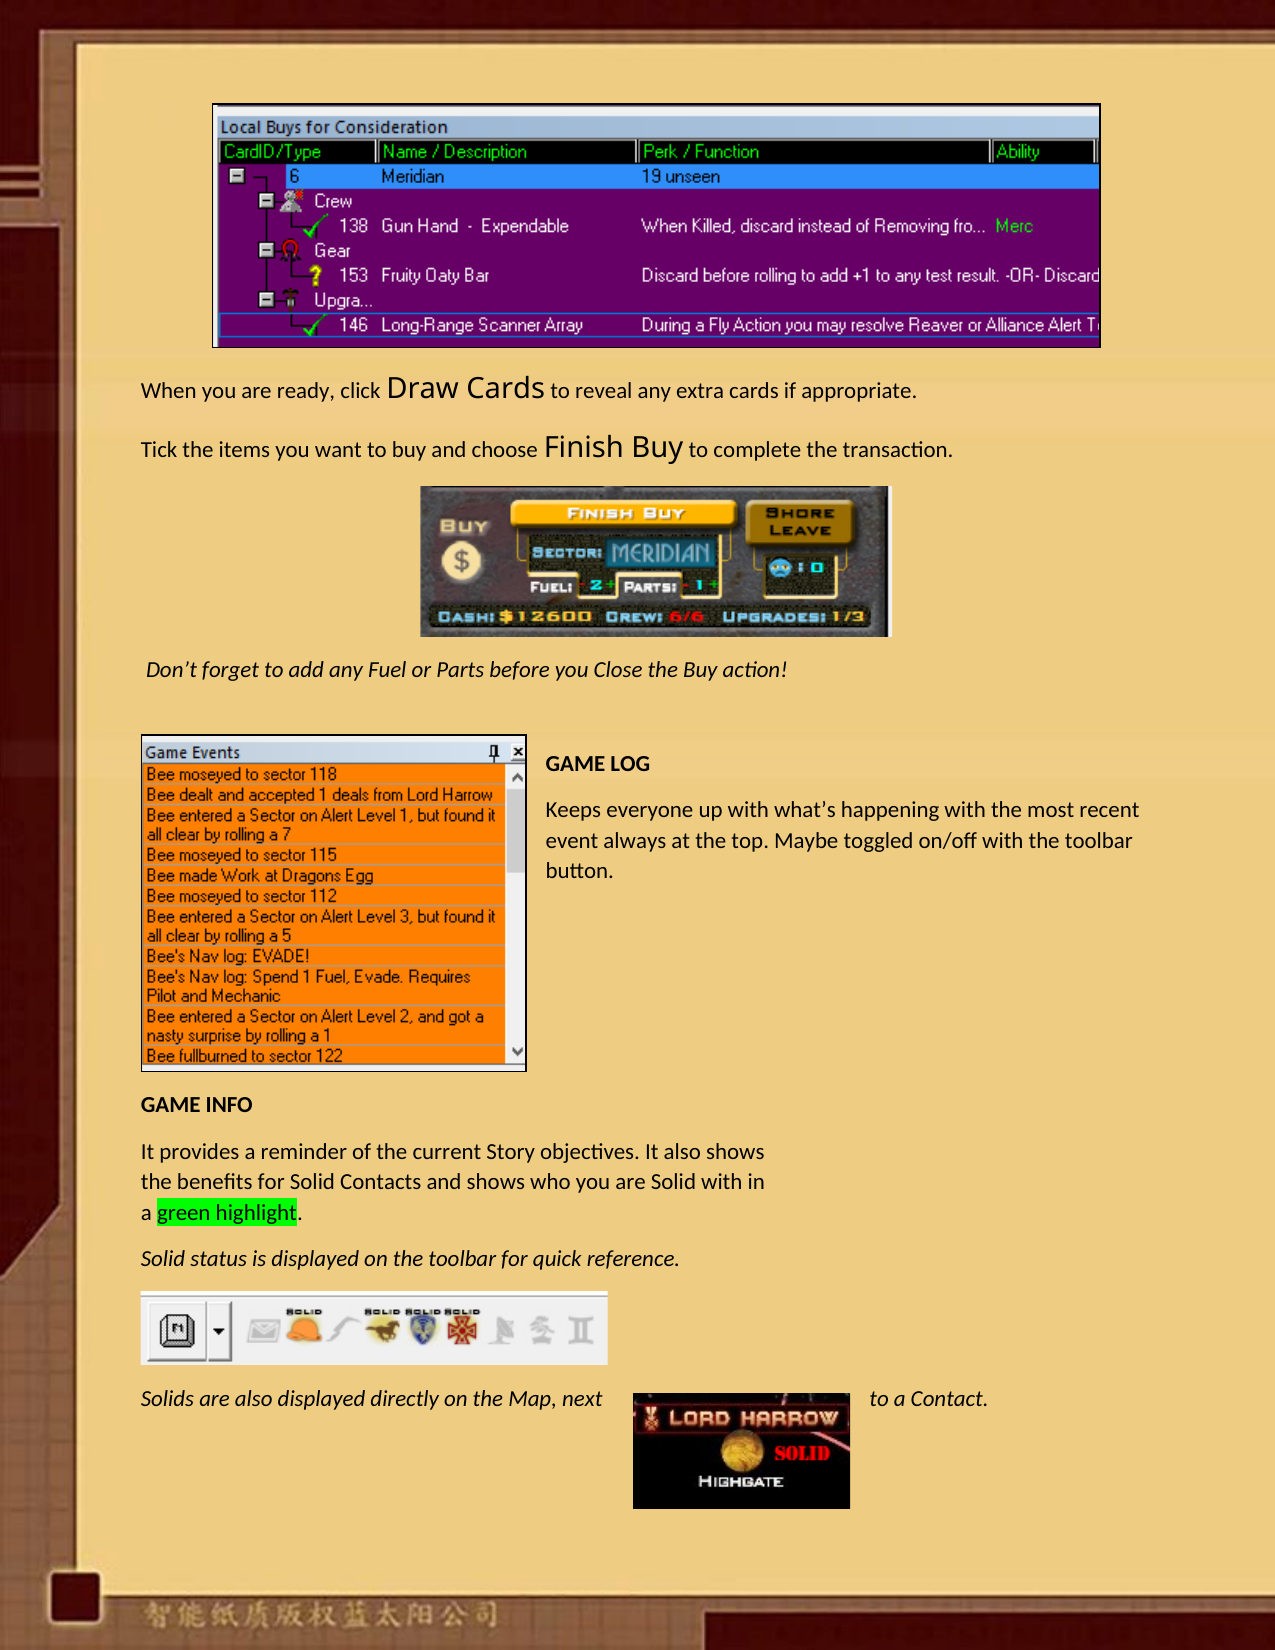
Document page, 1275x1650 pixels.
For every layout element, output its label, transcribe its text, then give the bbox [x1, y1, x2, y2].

text It provides a reminder of the current Story objectives. It also shows the benefits for Solid Contacts and shows who you are Solid with in a green highlight. [141, 1137, 1172, 1226]
text When you are ready, click Draw Cards to reveal any extra cards if appropriate. [141, 367, 1172, 407]
text Solid status is displayed on the toolbar for quick reference. [141, 1244, 1172, 1273]
text Tick the items you want to buy and choose Finish Buy to complete the transaction. [141, 427, 1172, 466]
picture [0, 0, 1275, 1650]
text GAME LOG [527, 749, 1172, 777]
text Don’t forget to add any Fuel or Parts before you Close the Buy action! [141, 655, 1172, 683]
text GAME INFO [141, 1090, 1172, 1118]
text Solids are also displayed directly on the Map, next to a Contact. [141, 1384, 1172, 1412]
text Keeps everyone up with what’s happening with the most recent event always at the top. Maybe toggled on/off with the toolbar button. [527, 796, 1172, 884]
